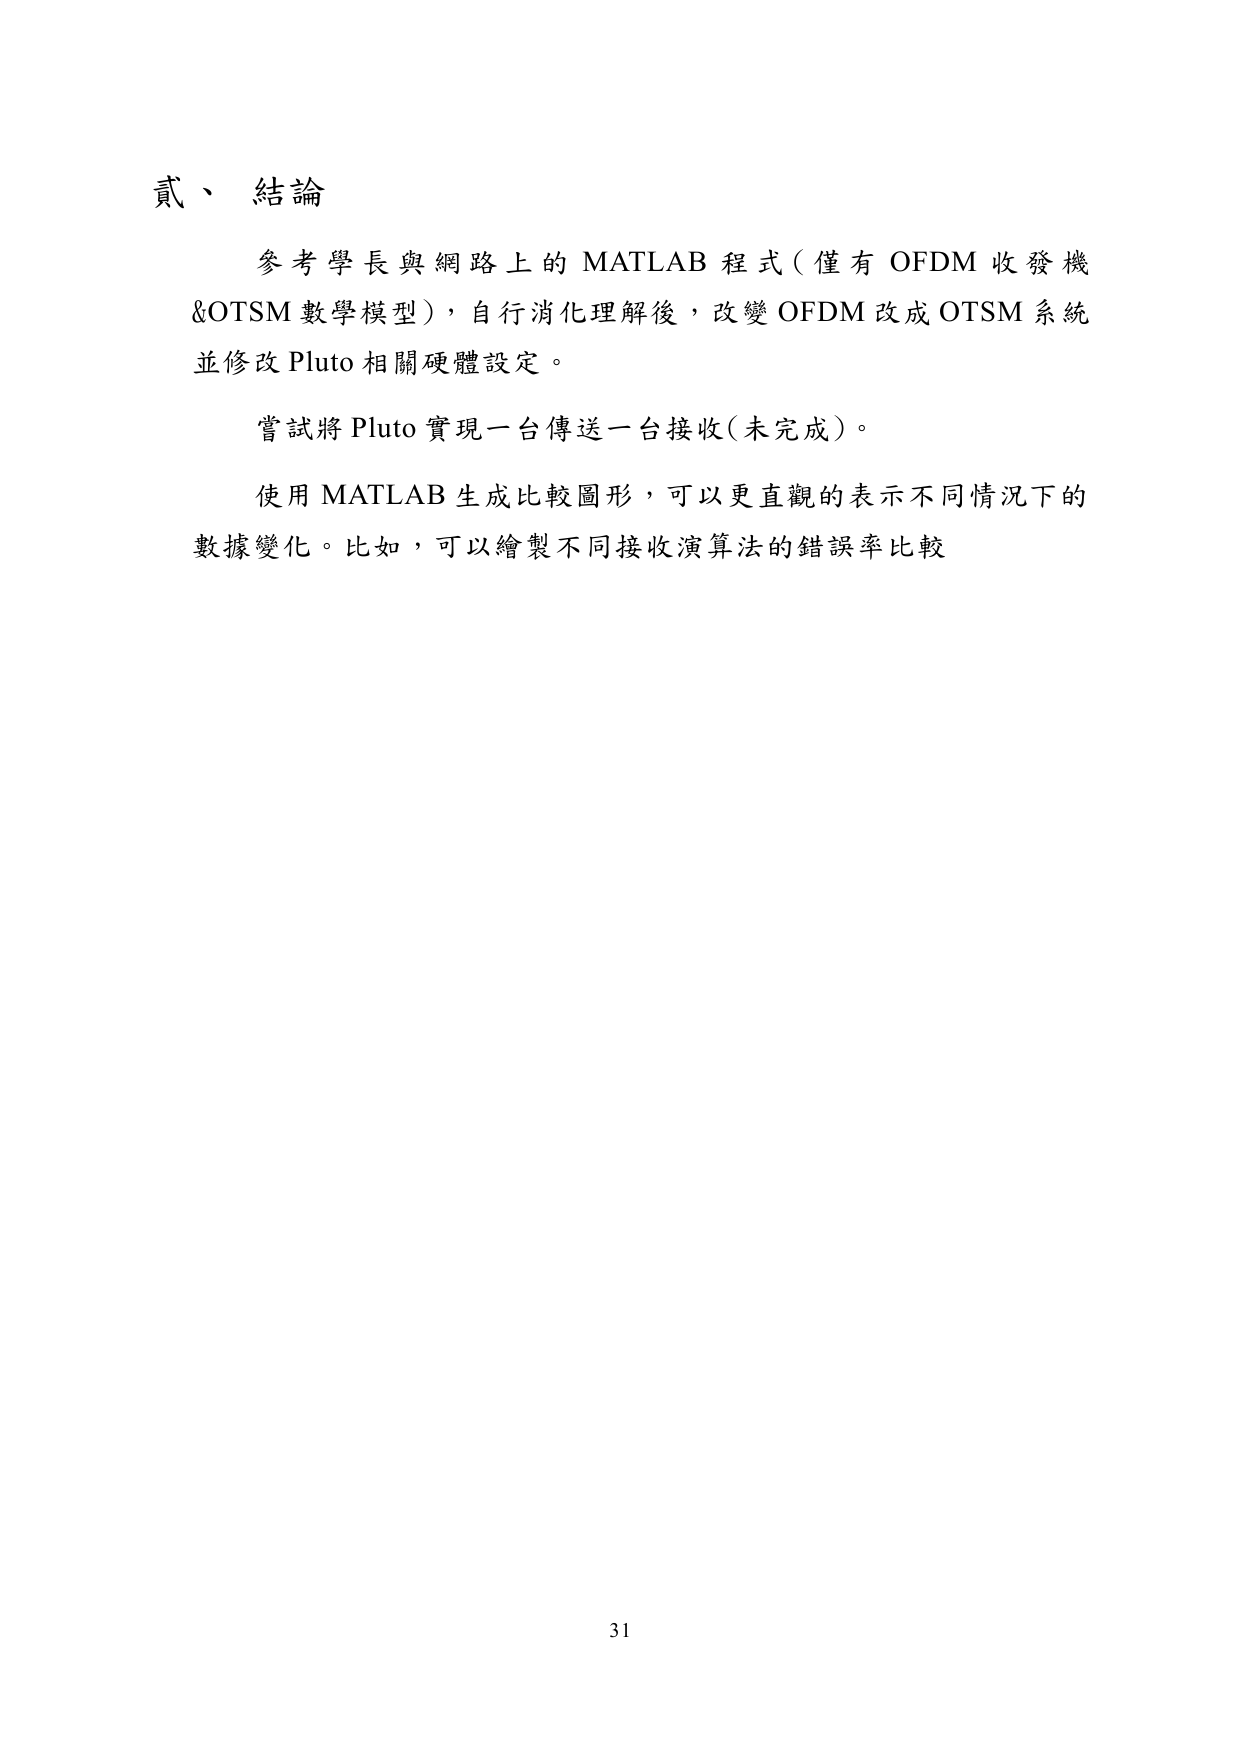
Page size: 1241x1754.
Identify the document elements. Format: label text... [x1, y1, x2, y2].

list 結論 [150, 161, 1090, 211]
text 使用MATLAB生成比較圖形，可以更直觀的表示不同情況下的數據變化。比如，可以繪製不同接收演算法的錯誤率比較 [192, 461, 1090, 561]
text 參考學長與網路上的MATLAB程式(僅有OFDM收發機&OTSM數學模型)，自行消化理解後，改變OFDM改成OTSM系統並修改Pluto相關硬體設定。 [192, 227, 1090, 377]
text 嘗試將Pluto實現一台傳送一台接收(未完成)。 [192, 394, 1090, 444]
